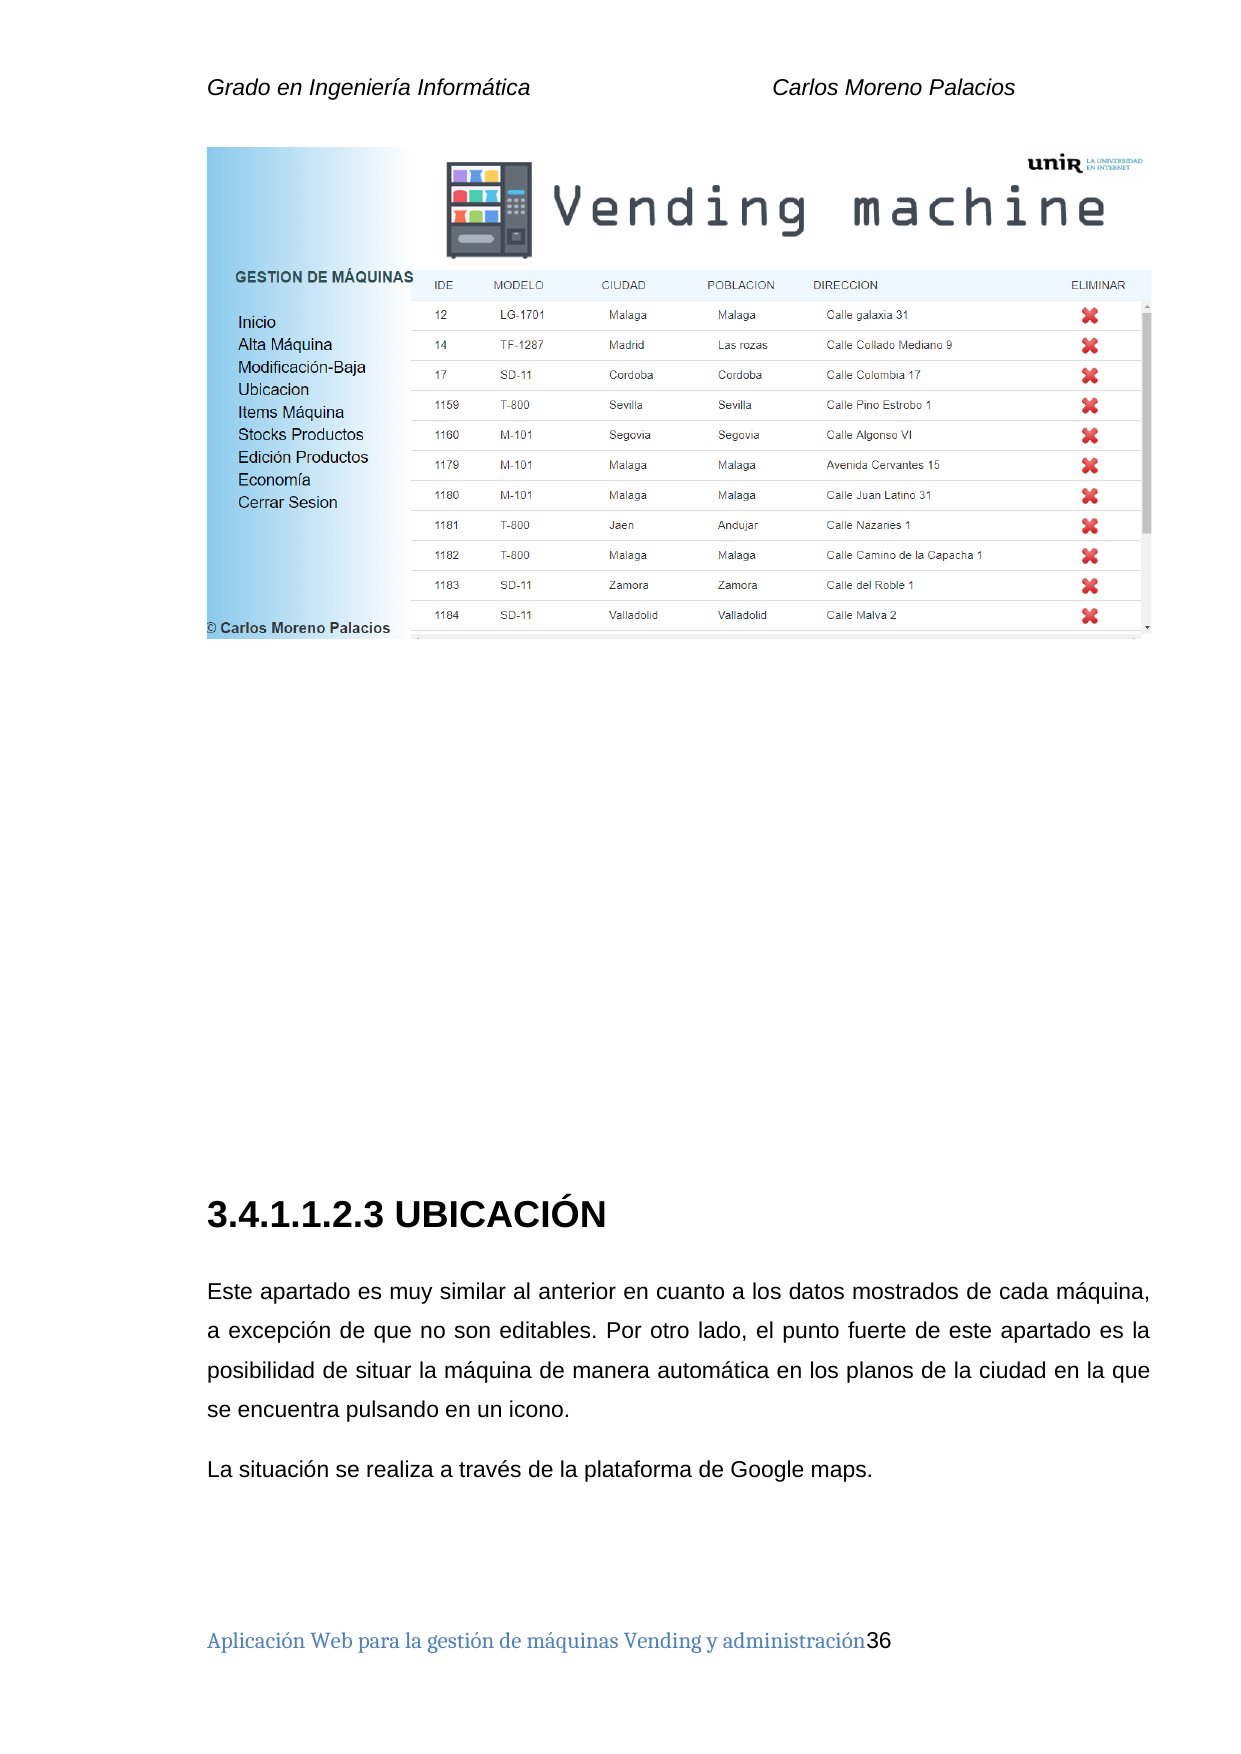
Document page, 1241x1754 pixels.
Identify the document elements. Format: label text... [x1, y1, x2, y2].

text La situación se realiza a través de la plataforma de Google maps. [207, 1456, 1152, 1483]
text Este apartado es muy similar al anterior en cuanto a los datos mostrados de cada máquina, a excepción de que no son editables. Por otro lado, el punto fuerte de este apartado es la posibilidad de situar la máquina de manera automática en los planos de la ciudad en la que se encuentra pulsando en un icono. [207, 1278, 1152, 1422]
picture [206, 147, 1152, 639]
text 3.4.1.1.2.3 UBICACIÓN [207, 1192, 1152, 1235]
